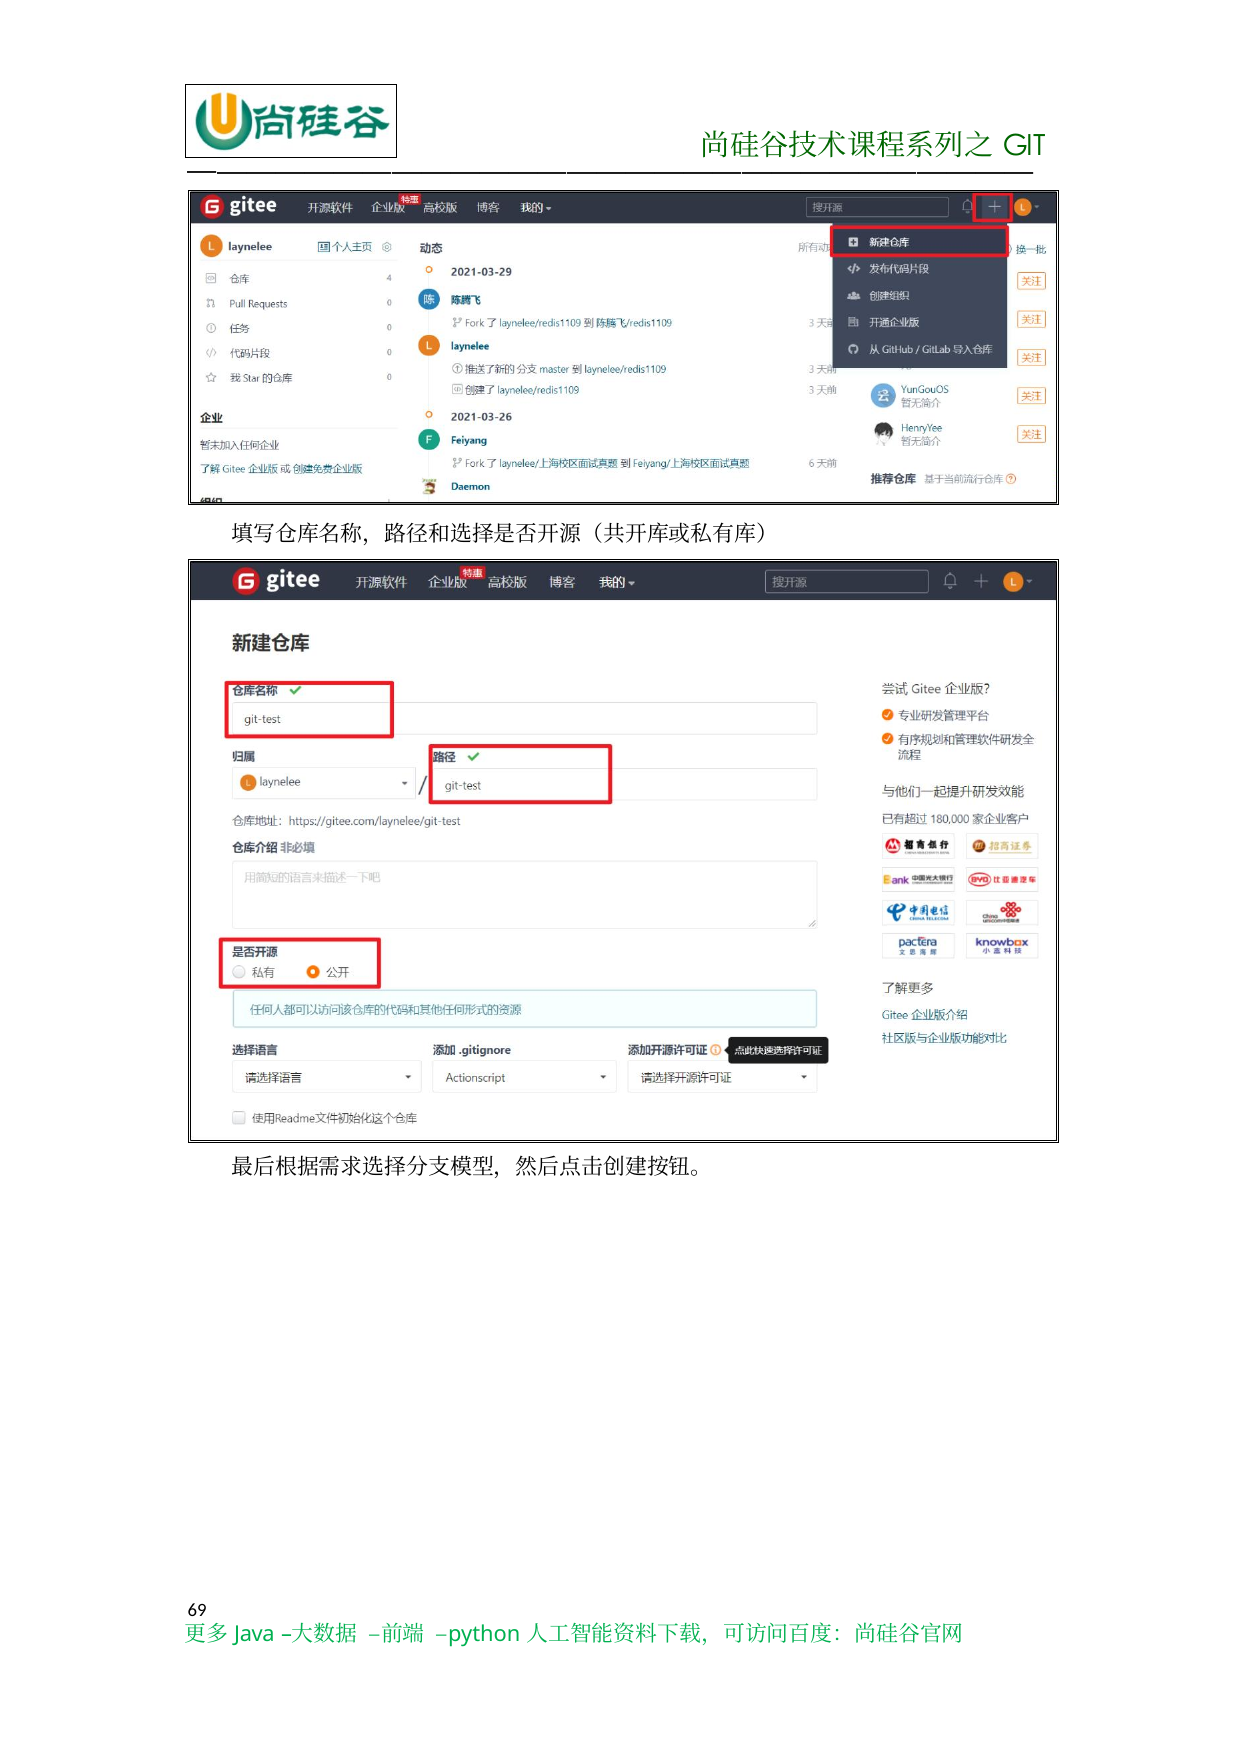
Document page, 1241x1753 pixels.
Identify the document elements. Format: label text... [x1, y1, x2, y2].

picture [189, 191, 1058, 504]
text — [187, 156, 242, 187]
text 填写仓库名称，路径和选择是否开源（共开库或私有库） [231, 523, 806, 546]
text 最后根据需求选择分支模型，然后点击创建按钮。 [231, 1157, 740, 1179]
picture [189, 560, 1058, 1142]
text ———————————————————————————— [242, 162, 1070, 187]
text 69 [187, 1598, 231, 1620]
picture [186, 85, 396, 157]
text 更多 Java –大数据 –前端 –python 人工智能资料下载，可访问百度：尚硅谷官网 [184, 1620, 1007, 1647]
text 尚硅谷技术课程系列之 GIT [701, 130, 1070, 162]
